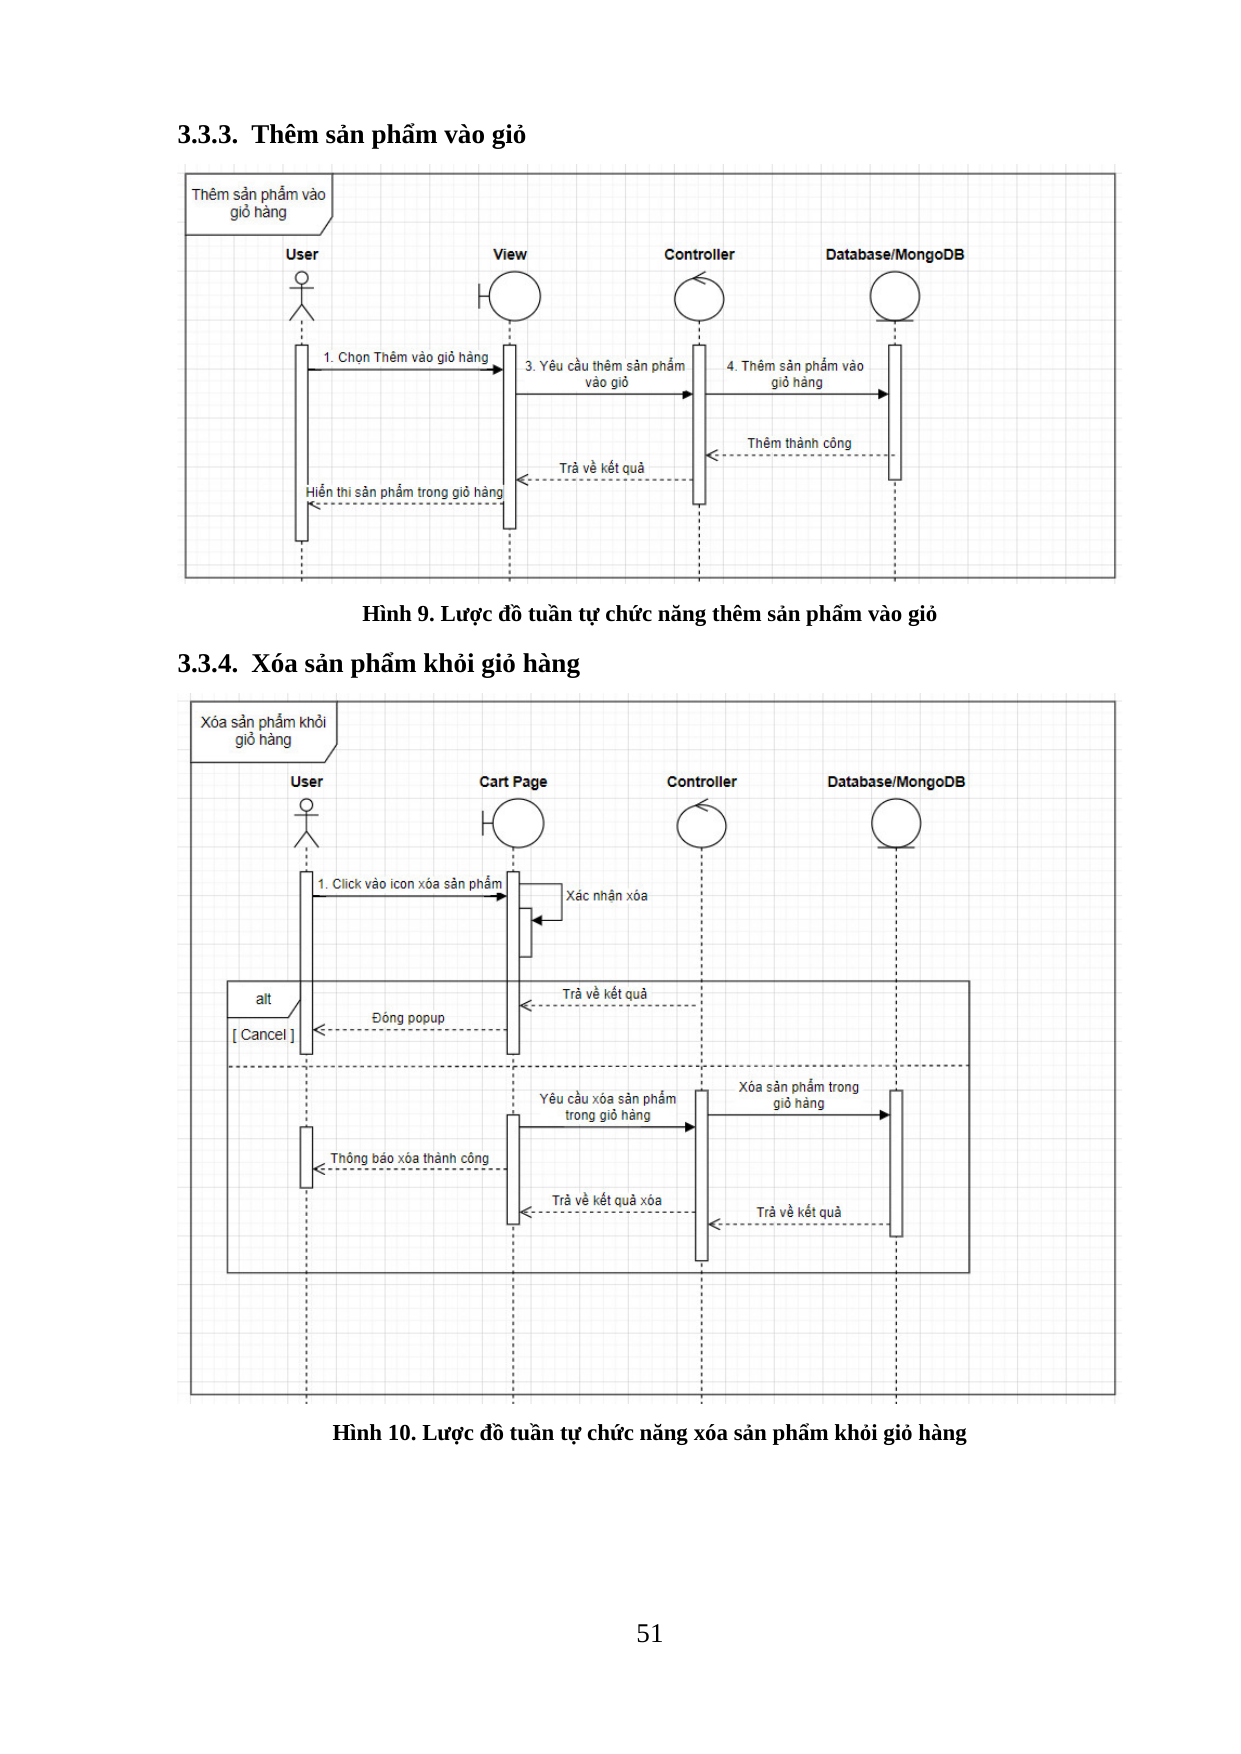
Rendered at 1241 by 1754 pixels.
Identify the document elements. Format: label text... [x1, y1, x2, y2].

picture [177, 164, 1123, 584]
subtitle Thêm sản phẩm vào giỏ [177, 118, 1122, 149]
text Hình 10. Lược đồ tuần tự chức năng xóa sản phẩm khỏi giỏ hàng [177, 1419, 1122, 1446]
subtitle Xóa sản phẩm khỏi giỏ hàng [177, 647, 1122, 678]
text Hình 9. Lược đồ tuần tự chức năng thêm sản phẩm vào giỏ [177, 599, 1122, 626]
picture [177, 693, 1123, 1404]
